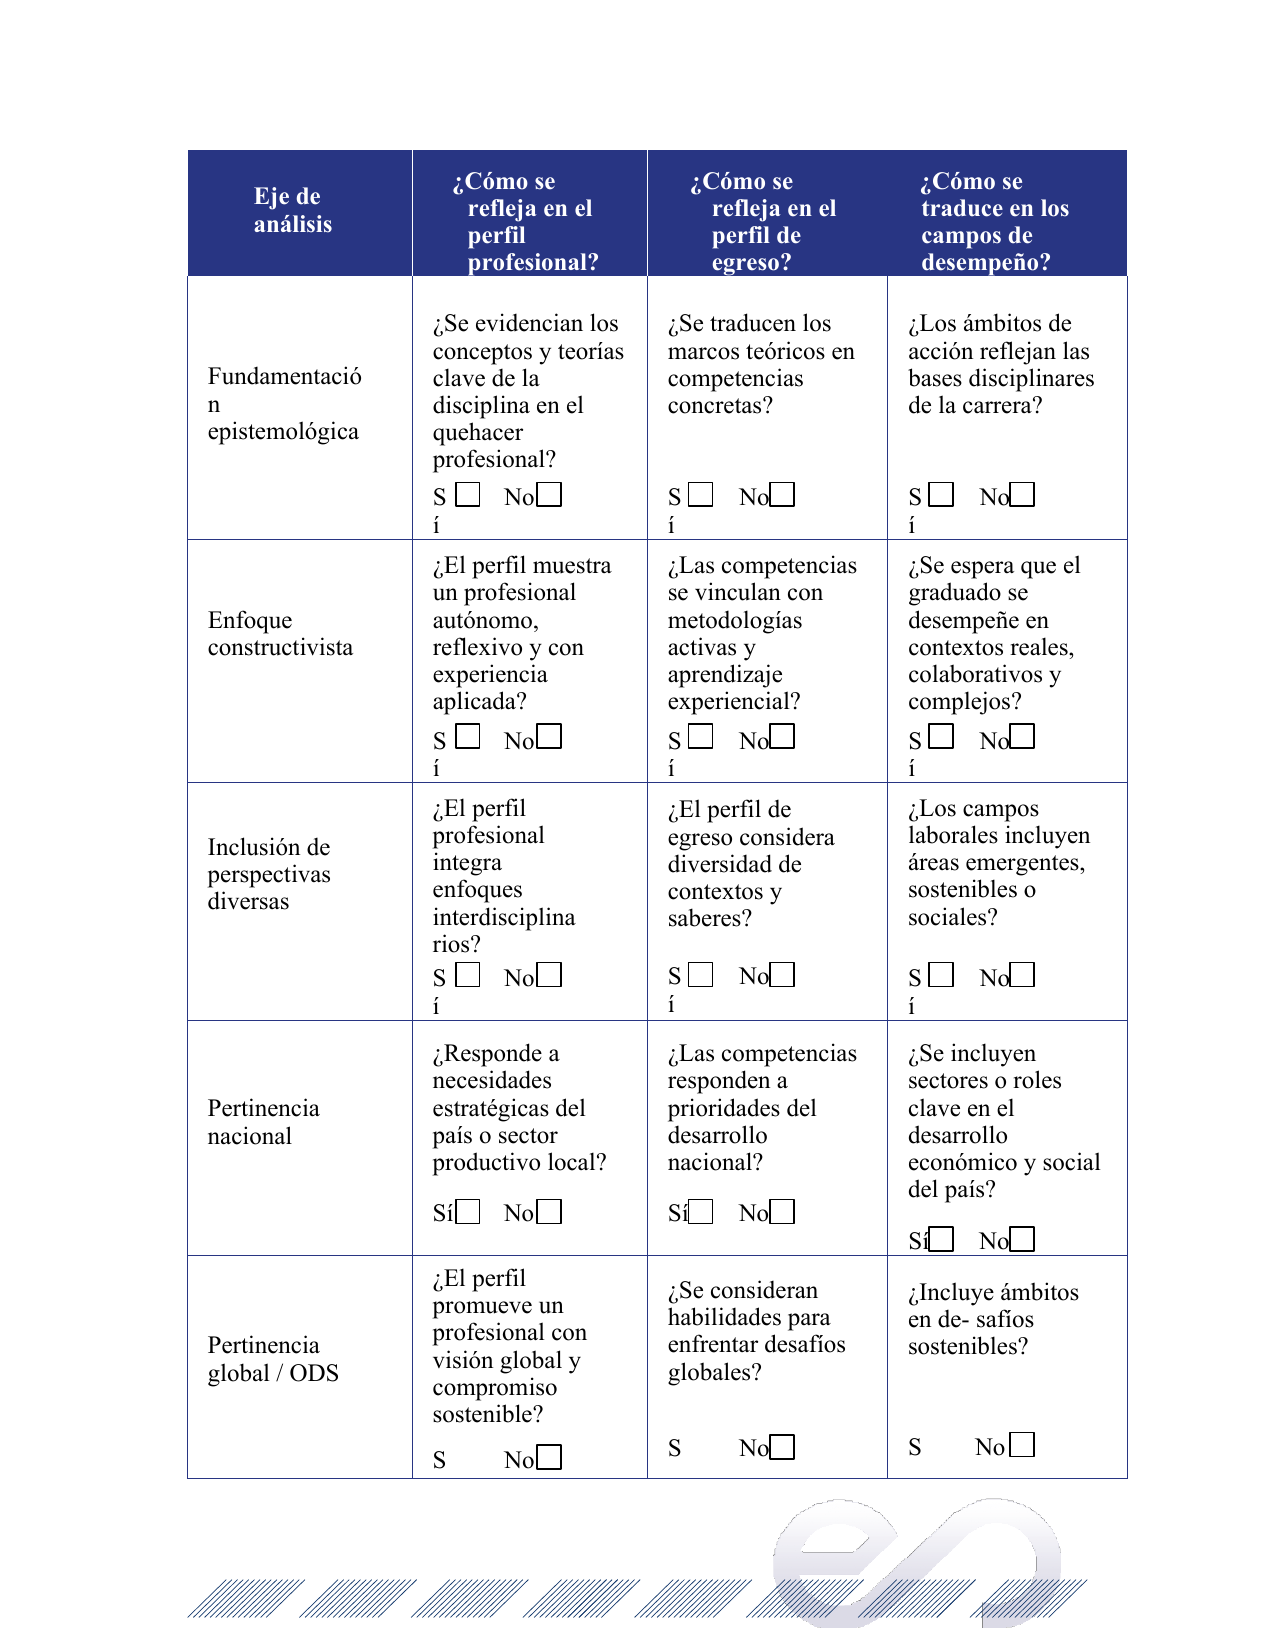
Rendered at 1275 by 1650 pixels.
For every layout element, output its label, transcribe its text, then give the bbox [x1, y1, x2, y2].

table_cell ¿Se traducen los marcos teóricos en competencias concretas? [648, 276, 887, 473]
table_cell ¿El perfil muestra un profesional autónomo, reflexivo y con experiencia aplicada? [413, 540, 647, 715]
table_cell ¿Las competencias se vinculan con metodologías activas y aprendizaje experiencial? [648, 540, 887, 715]
table_cell Sí [413, 715, 464, 782]
table_cell ¿Responde a necesidades estratégicas del país o sector productivo local? Sí No [413, 1021, 647, 1254]
table_cell Fundamentación epistemológica [188, 276, 412, 473]
table_cell ¿Incluye ámbitos en de- safíos sostenibles? [888, 1256, 1127, 1428]
table_cell No [700, 473, 887, 539]
table_cell ¿Los ámbitos de acción reflejan las bases disciplinares de la carrera? [888, 276, 1127, 473]
table_cell No [465, 958, 647, 1019]
table_cell Inclusión de perspectivas diversas [188, 783, 412, 957]
table_cell Sí [888, 958, 938, 1019]
table_cell ¿Los campos laborales incluyen áreas emergentes, sostenibles o sociales? [888, 783, 1127, 957]
table_cell [188, 473, 412, 539]
picture [772, 1496, 1061, 1628]
table_header Eje de análisis [188, 150, 412, 276]
table_cell Sí [888, 715, 938, 782]
table_cell [188, 715, 412, 782]
table_cell ¿El perfil promueve un profesional con visión global y compromiso sostenible? [413, 1256, 647, 1428]
table_cell Sí [413, 473, 464, 539]
table_cell No [700, 958, 887, 1019]
table_cell Pertinencia nacional [188, 1021, 412, 1254]
table_header ¿Cómo se refleja en el perfil profesional? [413, 150, 647, 276]
table_cell ¿El perfil de egreso considera diversidad de contextos y saberes? [648, 783, 887, 957]
table_cell No [465, 473, 647, 539]
table_cell Sí [413, 1428, 464, 1478]
table_header ¿Cómo se refleja en el perfil de egreso? [648, 150, 888, 276]
table_cell No [465, 1428, 647, 1478]
table_cell Pertinencia global / ODS [188, 1256, 412, 1428]
table_cell No [465, 715, 647, 782]
table_cell No [938, 1428, 1127, 1478]
table_cell [188, 1428, 412, 1478]
table_cell Sí [888, 473, 938, 539]
table_cell No [938, 958, 1127, 1019]
table_header ¿Cómo se traduce en los campos de desempeño? [888, 150, 1127, 276]
table_cell ¿El perfil profesional integra enfoques interdisciplinarios? [413, 783, 647, 957]
table_cell Sí [648, 473, 699, 539]
table_cell Sí [648, 958, 699, 1019]
table_cell No [700, 1428, 887, 1478]
table_cell ¿Se espera que el graduado se desempeñe en contextos reales, colaborativos y complejos? [888, 540, 1127, 715]
table_cell Sí [888, 1428, 938, 1478]
table_cell ¿Se evidencian los conceptos y teorías clave de la disciplina en el quehacer profesional? [413, 276, 647, 473]
table_cell No [700, 715, 887, 782]
table_cell ¿Las competencias responden a prioridades del desarrollo nacional? Sí No [648, 1021, 887, 1254]
table_cell Sí [648, 715, 699, 782]
table_cell [188, 958, 412, 1019]
table_cell ¿Se incluyen sectores o roles clave en el desarrollo económico y social del país? Sí No [888, 1021, 1127, 1254]
table_cell Sí [648, 1428, 699, 1478]
table_cell No [938, 473, 1127, 539]
table_cell ¿Se consideran habilidades para enfrentar desafíos globales? [648, 1256, 887, 1428]
table_cell Sí [413, 958, 464, 1019]
table_cell Enfoque constructivista [188, 540, 412, 715]
table_cell No [938, 715, 1127, 782]
